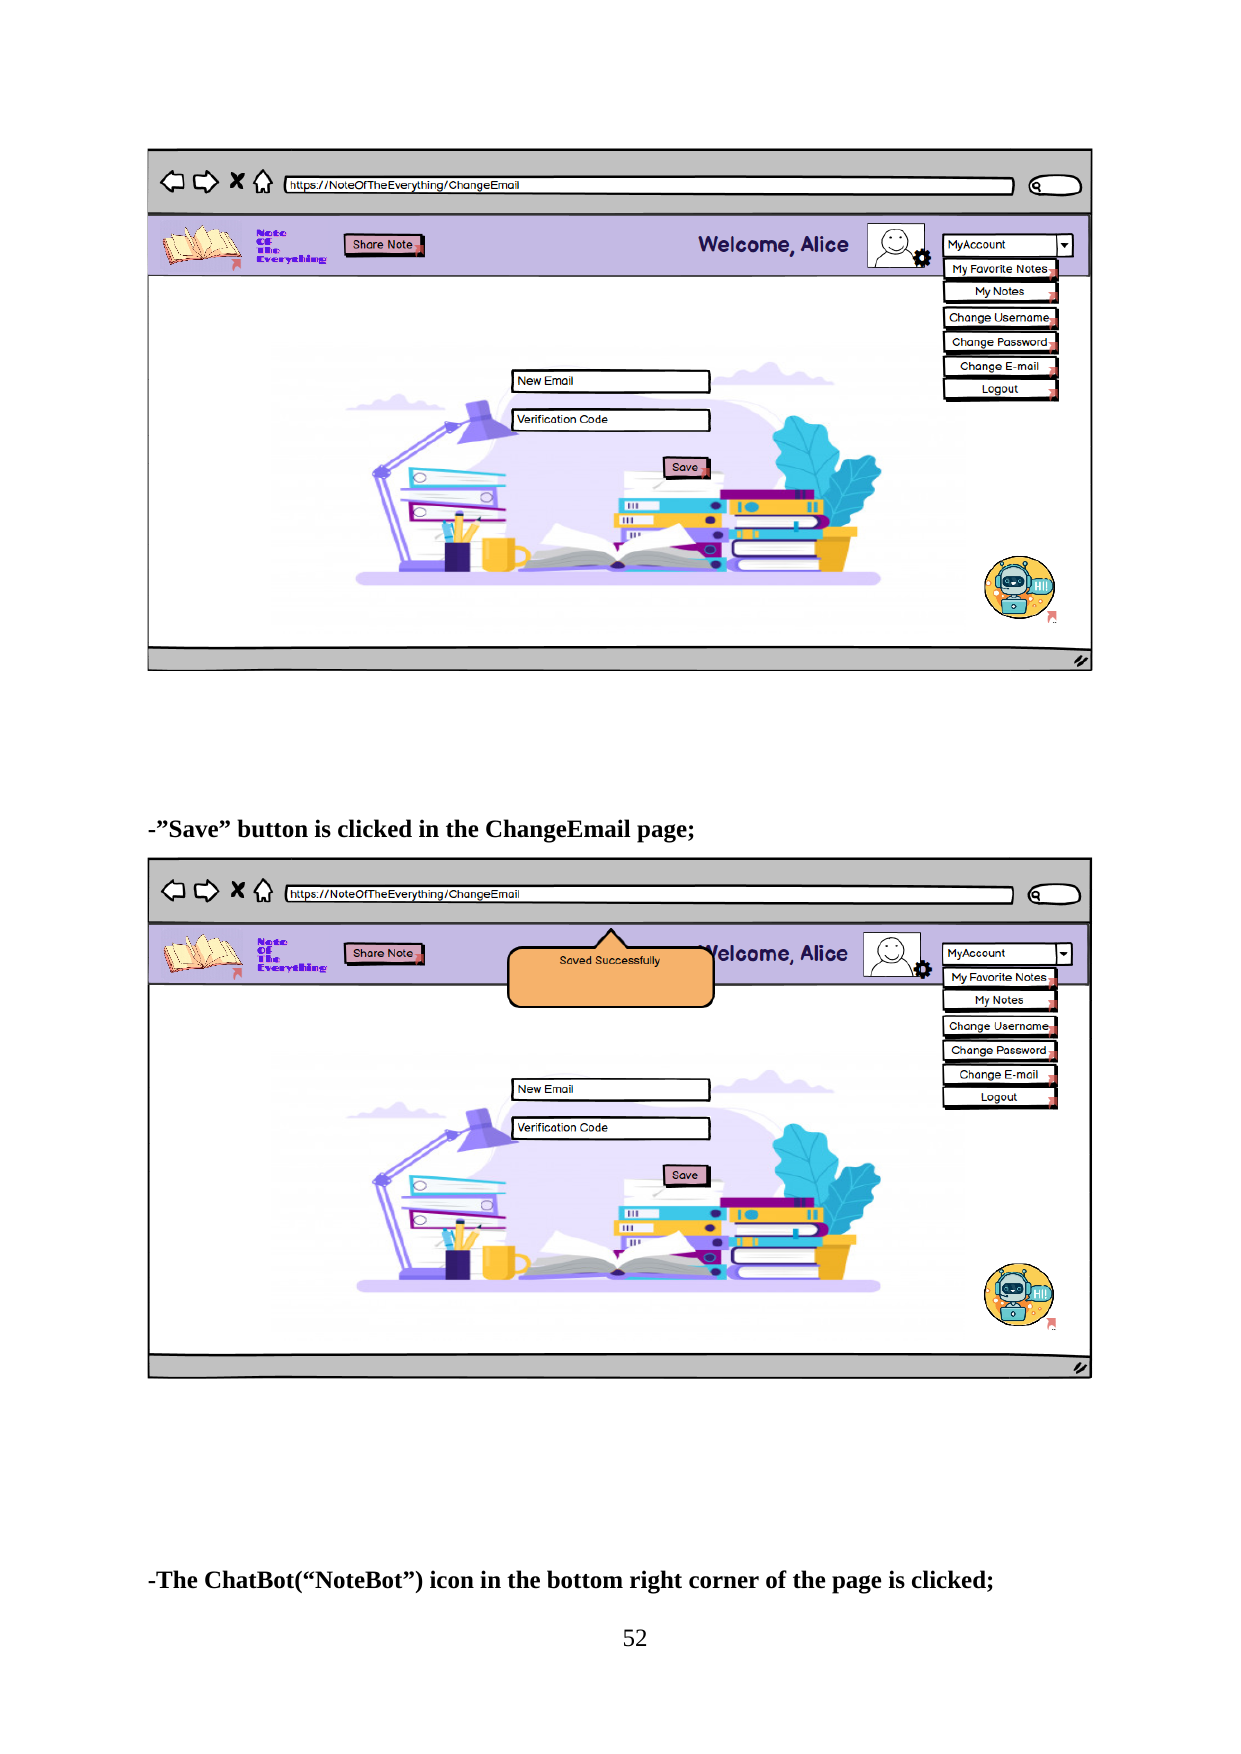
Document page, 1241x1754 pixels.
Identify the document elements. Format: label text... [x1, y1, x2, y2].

picture [147, 857, 1093, 1379]
picture [147, 147, 1093, 671]
text -”Save” button is clicked in the ChangeEmail page; [148, 814, 1093, 843]
text -The ChatBot(“NoteBot”) icon in the bottom right corner of the page is clicked; [148, 1565, 1093, 1594]
